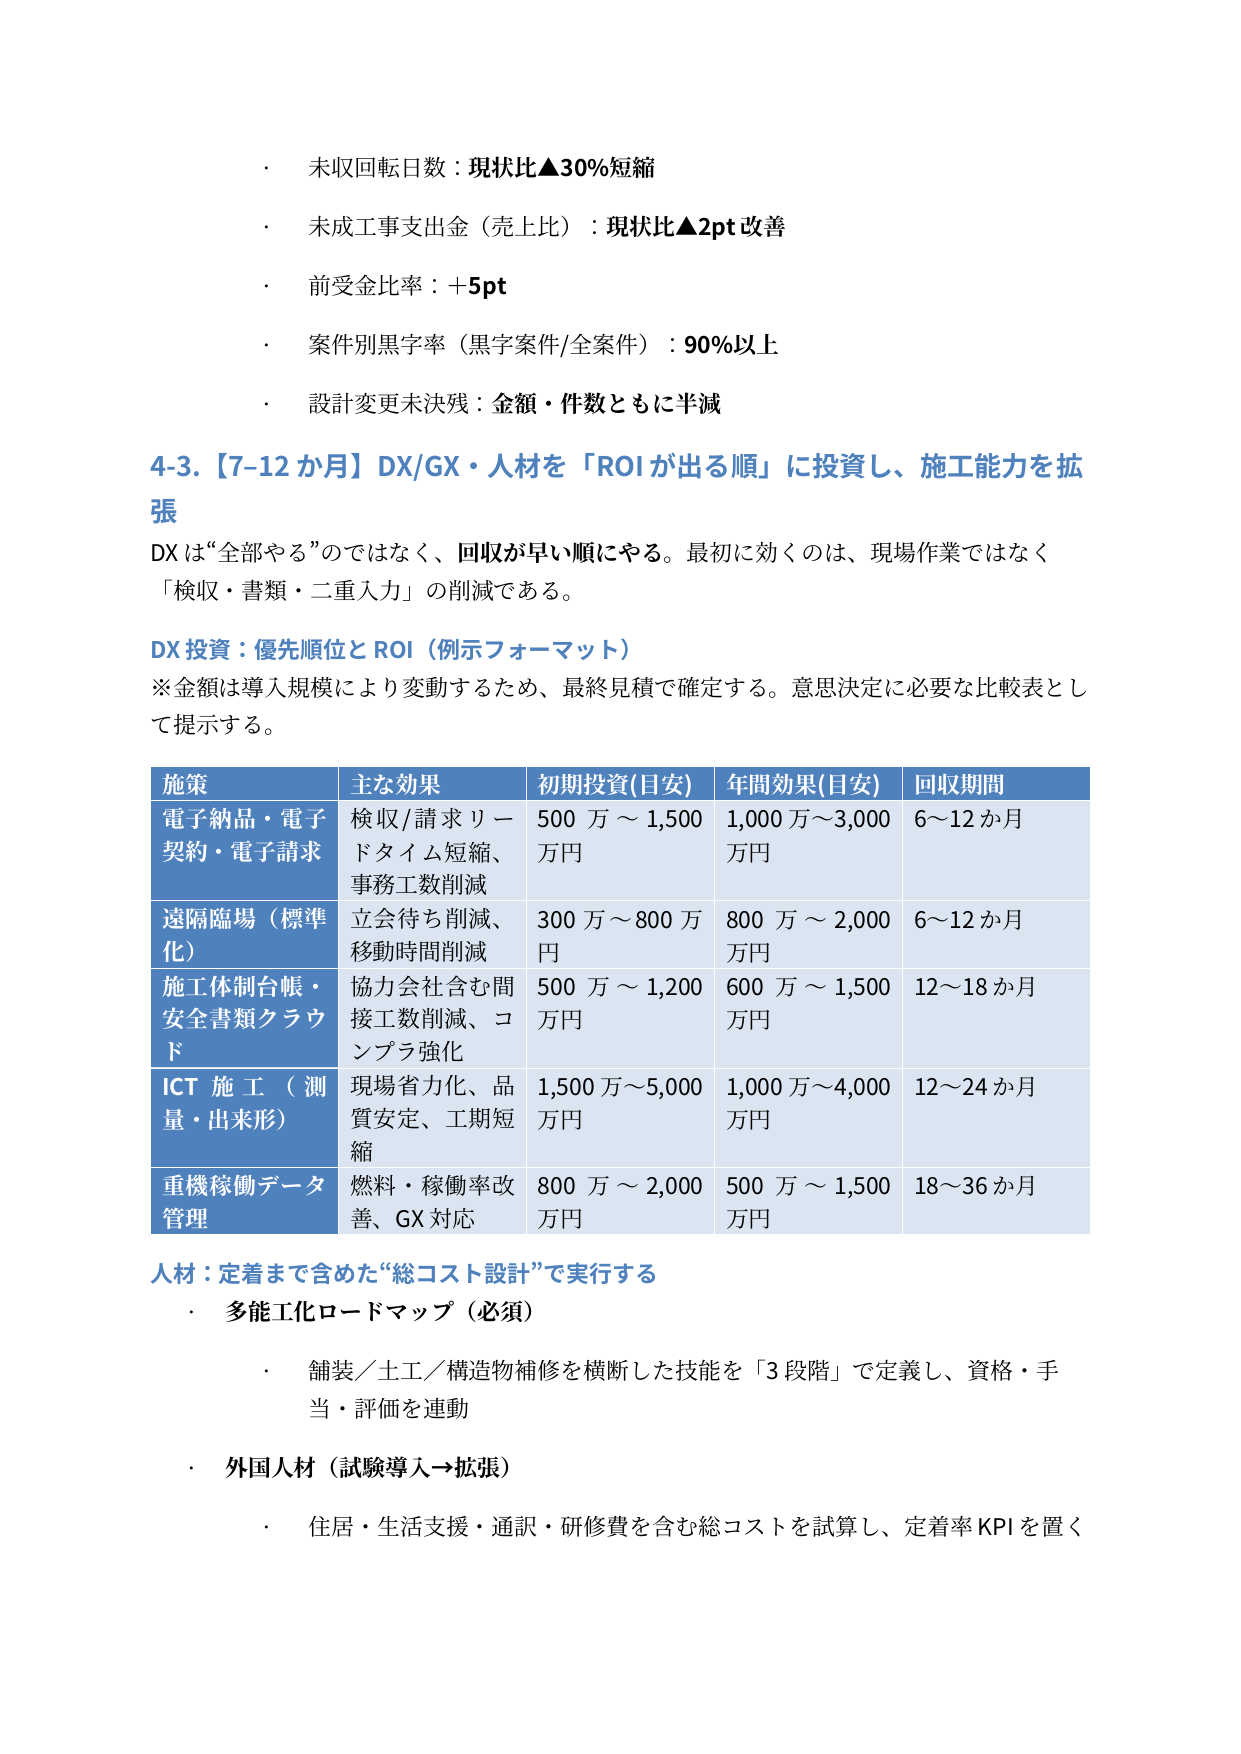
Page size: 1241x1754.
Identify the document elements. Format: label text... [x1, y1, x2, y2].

table_cell 500万〜1,500万円 [527, 801, 714, 900]
list 未収回転日数：現状比▲30%短縮 [262, 150, 1090, 183]
table_cell 1,000万〜3,000万円 [715, 801, 902, 900]
list 設計変更未決残：金額・件数ともに半減 [262, 386, 1090, 419]
list 住居・生活支援・通訳・研修費を含む総コストを試算し、定着率KPIを置く [262, 1509, 1090, 1542]
table_cell 12〜18か月 [903, 969, 1090, 1067]
table_cell 検収/請求リードタイム短縮、事務工数削減 [339, 801, 526, 900]
table_cell 重機稼働データ管理 [151, 1168, 338, 1234]
table_cell 800万〜2,000万円 [715, 901, 902, 968]
table_cell 800万〜2,000万円 [527, 1168, 714, 1234]
table_cell 1,500万〜5,000万円 [527, 1069, 714, 1167]
table_cell 遠隔臨場（標準化） [151, 901, 338, 968]
table_cell 6〜12か月 [903, 901, 1090, 968]
table_header 施策 [151, 767, 338, 800]
table_header 主な効果 [339, 767, 526, 800]
list 未成工事支出金（売上比）：現状比▲2pt改善 [262, 209, 1090, 242]
table_header 回収期間 [903, 767, 1090, 800]
text DXは“全部やる”のではなく、回収が早い順にやる。最初に効くのは、現場作業ではなく「検収・書類・二重入力」の削減である。 [150, 535, 1090, 606]
table_cell 燃料・稼働率改善、GX対応 [339, 1168, 526, 1234]
table_cell 協力会社含む間接工数削減、コンプラ強化 [339, 969, 526, 1067]
table_header 初期投資(目安) [527, 767, 714, 800]
table_cell 18〜36か月 [903, 1168, 1090, 1234]
table_cell 電子納品・電子契約・電子請求 [151, 801, 338, 900]
text ※金額は導入規模により変動するため、最終見積で確定する。意思決定に必要な比較表として提示する。 [150, 669, 1090, 740]
table_cell 600万〜1,500万円 [715, 969, 902, 1067]
table_cell 現場省力化、品質安定、工期短縮 [339, 1069, 526, 1167]
table_cell 1,000万〜4,000万円 [715, 1069, 902, 1167]
list 外国人材（試験導入→拡張） [187, 1450, 1090, 1483]
table_cell 施工体制台帳・安全書類クラウド [151, 969, 338, 1067]
list 舗装／土工／構造物補修を横断した技能を「3段階」で定義し、資格・手当・評価を連動 [262, 1353, 1090, 1424]
table_cell 500万〜1,200万円 [527, 969, 714, 1067]
list 案件別黒字率（黒字案件/全案件）：90%以上 [262, 327, 1090, 360]
list 多能工化ロードマップ（必須） [187, 1294, 1090, 1327]
subtitle 人材：定着まで含めた“総コスト設計”で実行する [150, 1256, 1090, 1289]
list 前受金比率：＋5pt [262, 268, 1090, 301]
table_cell 500万〜1,500万円 [715, 1168, 902, 1234]
table_cell 12〜24か月 [903, 1069, 1090, 1167]
table_cell 300万〜800万円 [527, 901, 714, 968]
table_cell ICT施工（測量・出来形） [151, 1069, 338, 1167]
table_cell 立会待ち削減、移動時間削減 [339, 901, 526, 968]
subtitle DX投資：優先順位とROI（例示フォーマット） [150, 631, 1090, 665]
table_header 年間効果(目安) [715, 767, 902, 800]
table_cell 6〜12か月 [903, 801, 1090, 900]
subtitle 4-3.【7–12か月】DX/GX・人材を「ROIが出る順」に投資し、施工能力を拡張 [150, 444, 1090, 529]
